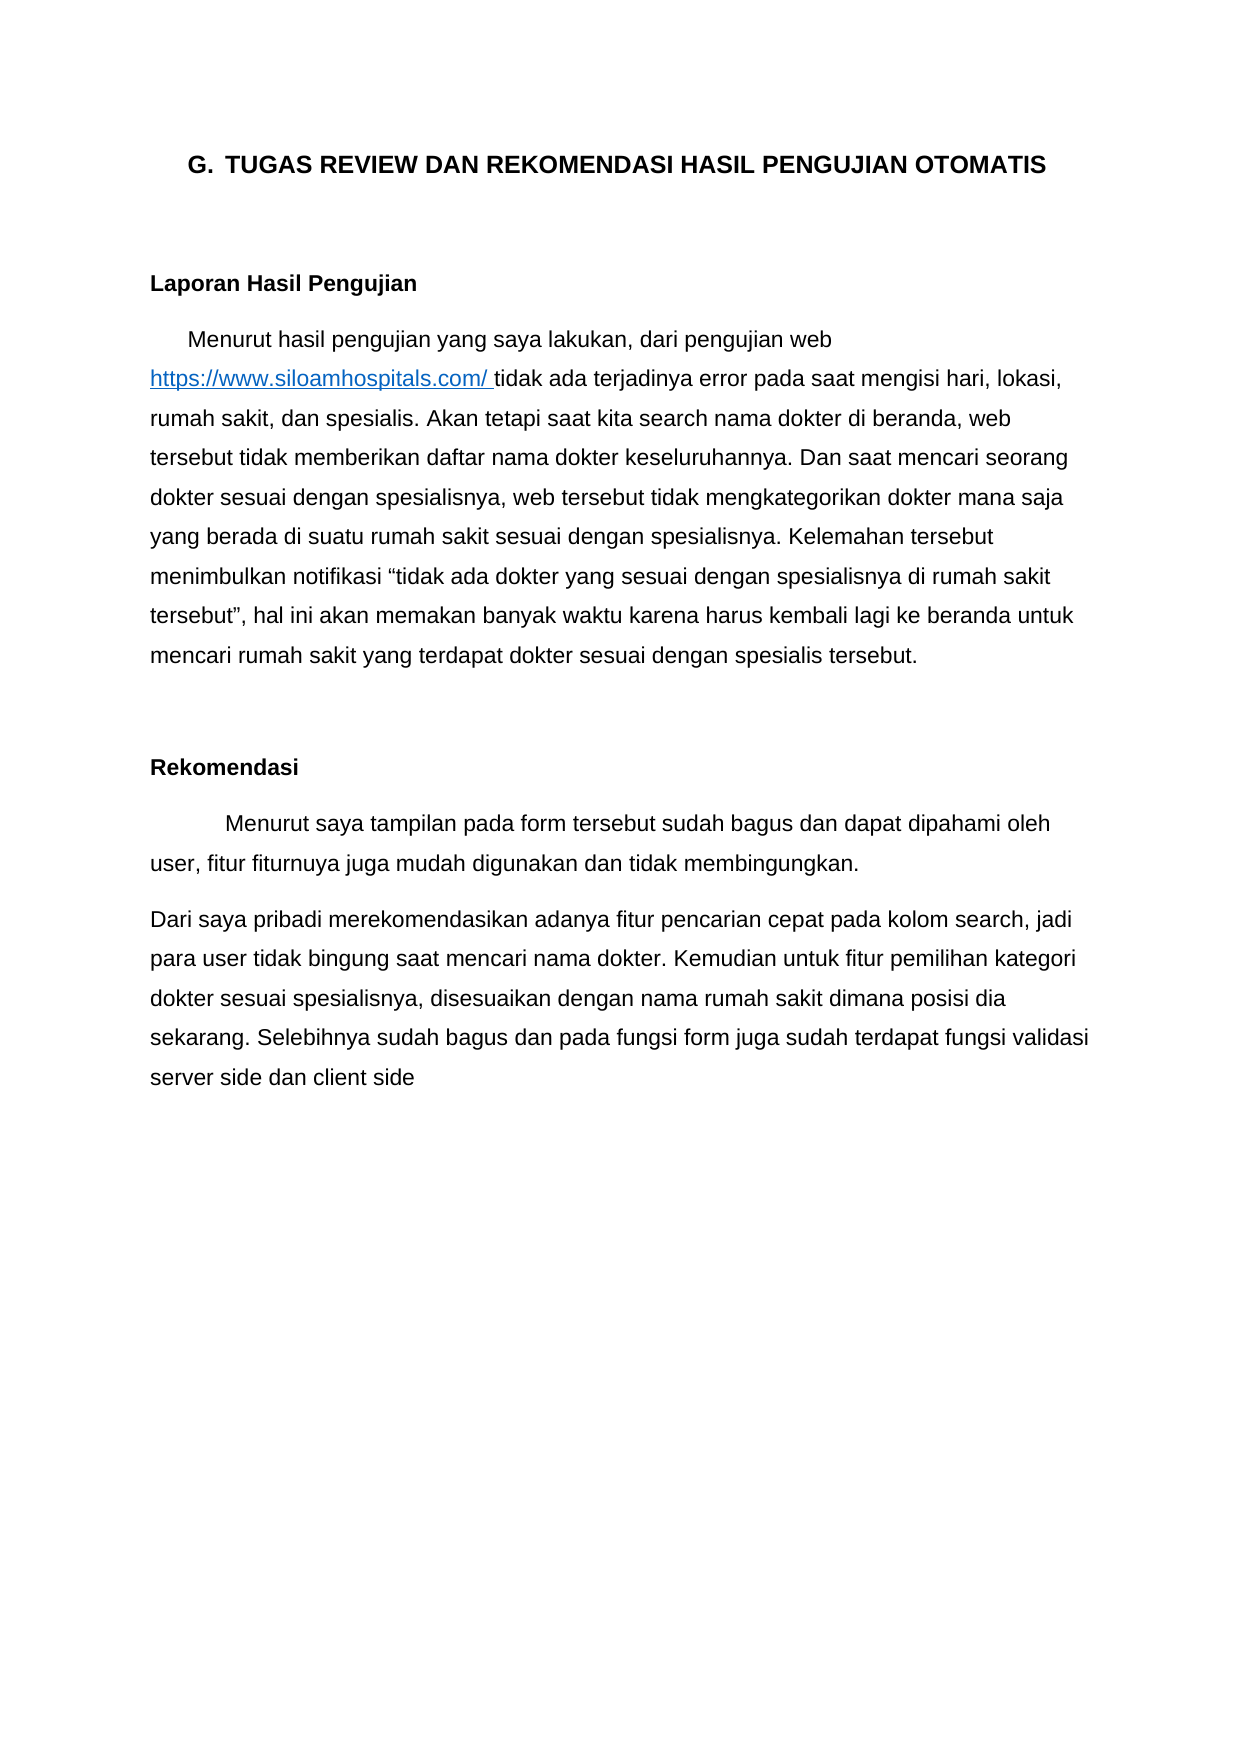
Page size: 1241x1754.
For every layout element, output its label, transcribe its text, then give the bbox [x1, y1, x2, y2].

list TUGAS REVIEW DAN REKOMENDASI HASIL PENGUJIAN OTOMATIS [187, 150, 1090, 179]
text Menurut saya tampilan pada form tersebut sudah bagus dan dapat dipahami oleh user, fitur fiturnuya juga mudah digunakan dan tidak membingungkan. [150, 810, 1090, 876]
text Laporan Hasil Pengujian [150, 269, 1090, 296]
text Rekomendasi [150, 754, 1090, 780]
text Menurut hasil pengujian yang saya lakukan, dari pengujian web https://www.siloamhospitals.com/ tidak ada terjadinya error pada saat mengisi hari, lokasi, rumah sakit, dan spesialis. Akan tetapi saat kita search nama dokter di beranda, web tersebut tidak memberikan daftar nama dokter keseluruhannya. Dan saat mencari seorang dokter sesuai dengan spesialisnya, web tersebut tidak mengkategorikan dokter mana saja yang berada di suatu rumah sakit sesuai dengan spesialisnya. Kelemahan tersebut menimbulkan notifikasi “tidak ada dokter yang sesuai dengan spesialisnya di rumah sakit tersebut”, hal ini akan memakan banyak waktu karena harus kembali lagi ke beranda untuk mencari rumah sakit yang terdapat dokter sesuai dengan spesialis tersebut. [150, 326, 1090, 668]
text Dari saya pribadi merekomendasikan adanya fitur pencarian cepat pada kolom search, jadi para user tidak bingung saat mencari nama dokter. Kemudian untuk fitur pemilihan kategori dokter sesuai spesialisnya, disesuaikan dengan nama rumah sakit dimana posisi dia sekarang. Selebihnya sudah bagus dan pada fungsi form juga sudah terdapat fungsi validasi server side dan client side [150, 906, 1090, 1090]
